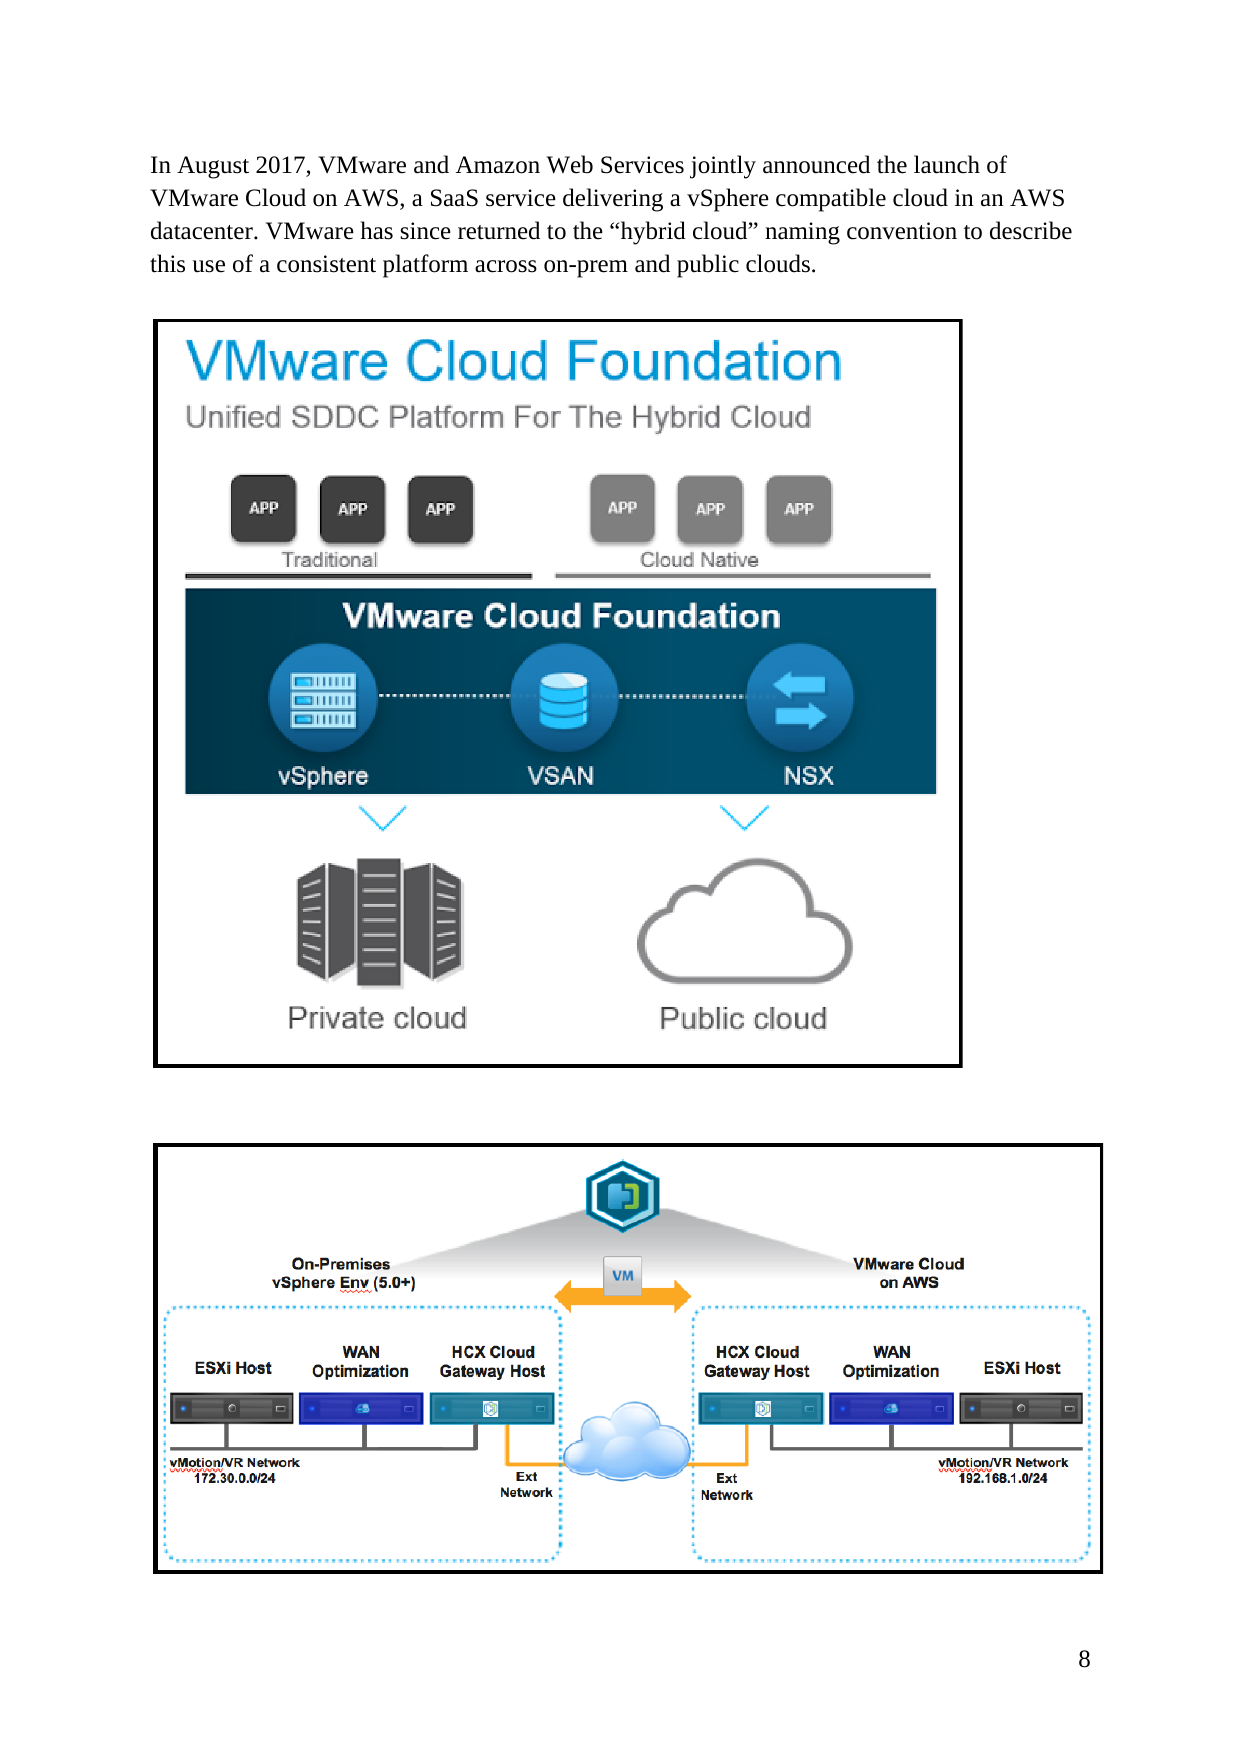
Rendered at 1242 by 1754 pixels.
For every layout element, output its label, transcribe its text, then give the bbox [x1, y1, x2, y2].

text In August 2017, VMware and Amazon Web Services jointly announced the launch of [150, 150, 1214, 179]
text VMware Cloud on AWS, a SaaS service delivering a vSphere compatible cloud in an AWS datacenter. VMware has since returned to the “hybrid cloud” naming convention to describe this use of a consistent platform across on-prem and public clouds. [150, 183, 1090, 278]
picture [153, 319, 963, 1068]
picture [153, 1143, 1104, 1574]
